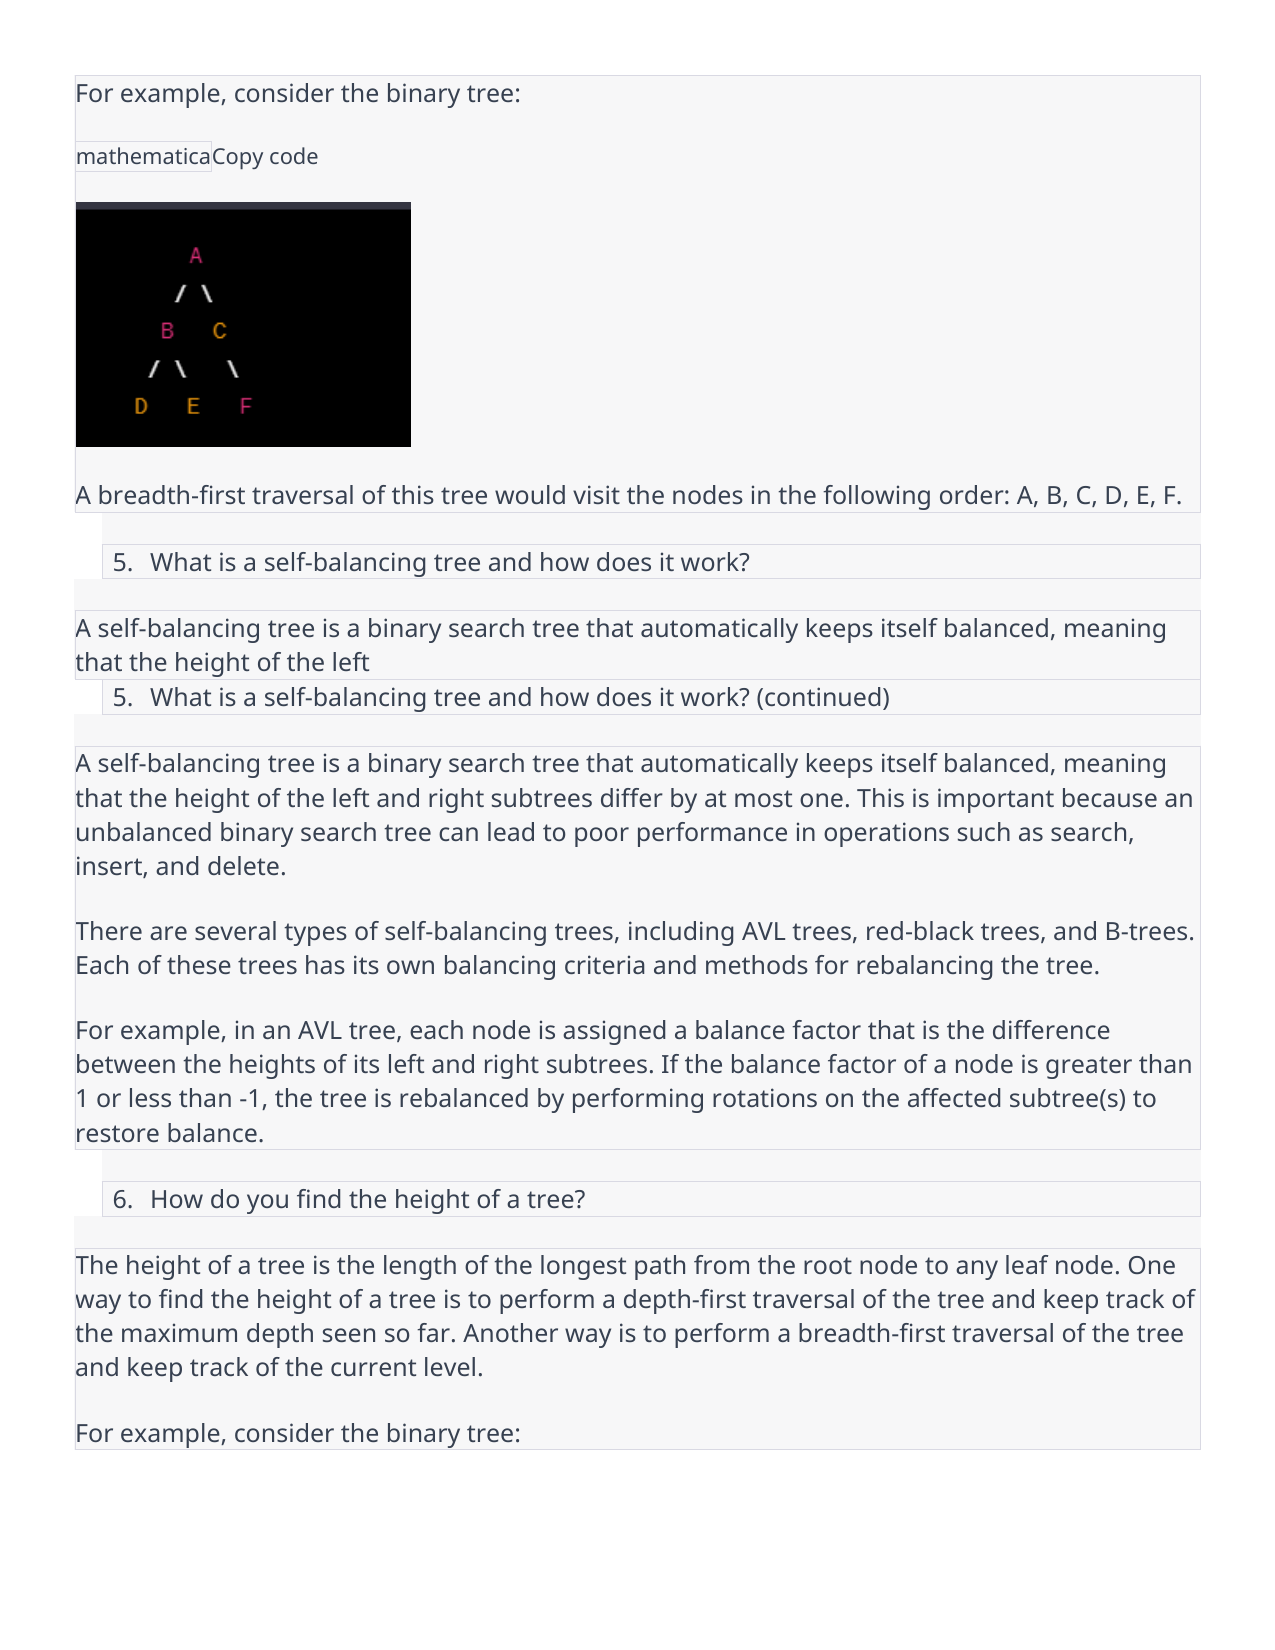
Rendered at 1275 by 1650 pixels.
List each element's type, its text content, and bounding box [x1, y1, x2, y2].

list What is a self-balancing tree and how does it work? [103, 545, 1200, 578]
text mathematicaCopy code [212, 140, 1200, 172]
picture [76, 202, 411, 447]
text A self-balancing tree is a binary search tree that automatically keeps itself balanced, meaning that the height of the left [76, 611, 1200, 679]
list What is a self-balancing tree and how does it work? (continued) [103, 680, 1200, 714]
text For example, consider the binary tree: [76, 1415, 1200, 1449]
text A self-balancing tree is a binary search tree that automatically keeps itself balanced, meaning that the height of the left and right subtrees differ by at most one. This is important because an unbalanced binary search tree can lead to poor performance in operations such as search, insert, and delete. [76, 747, 1200, 882]
text For example, in an AVL tree, each node is assigned a balance factor that is the difference between the heights of its left and right subtrees. If the balance factor of a node is greater than 1 or less than -1, the tree is rebalanced by performing rotations on the affected subtree(s) to restore balance. [76, 1012, 1200, 1149]
list How do you find the height of a tree? [103, 1182, 1200, 1216]
text A breadth-first traversal of this tree would visit the nodes in the following order: A, B, C, D, E, F. [76, 477, 1200, 512]
text For example, consider the binary tree: [76, 76, 1200, 109]
text There are several types of self-balancing trees, including AVL trees, red-black trees, and B-trees. Each of these trees has its own balancing criteria and methods for rebalancing the tree. [76, 913, 1200, 982]
text mathematicaCopy code [76, 142, 211, 171]
text The height of a tree is the length of the longest path from the root node to any leaf node. One way to find the height of a tree is to perform a depth-first traversal of the tree and keep track of the maximum depth seen so far. Another way is to perform a breadth-first traversal of the tree and keep track of the current level. [76, 1249, 1200, 1384]
